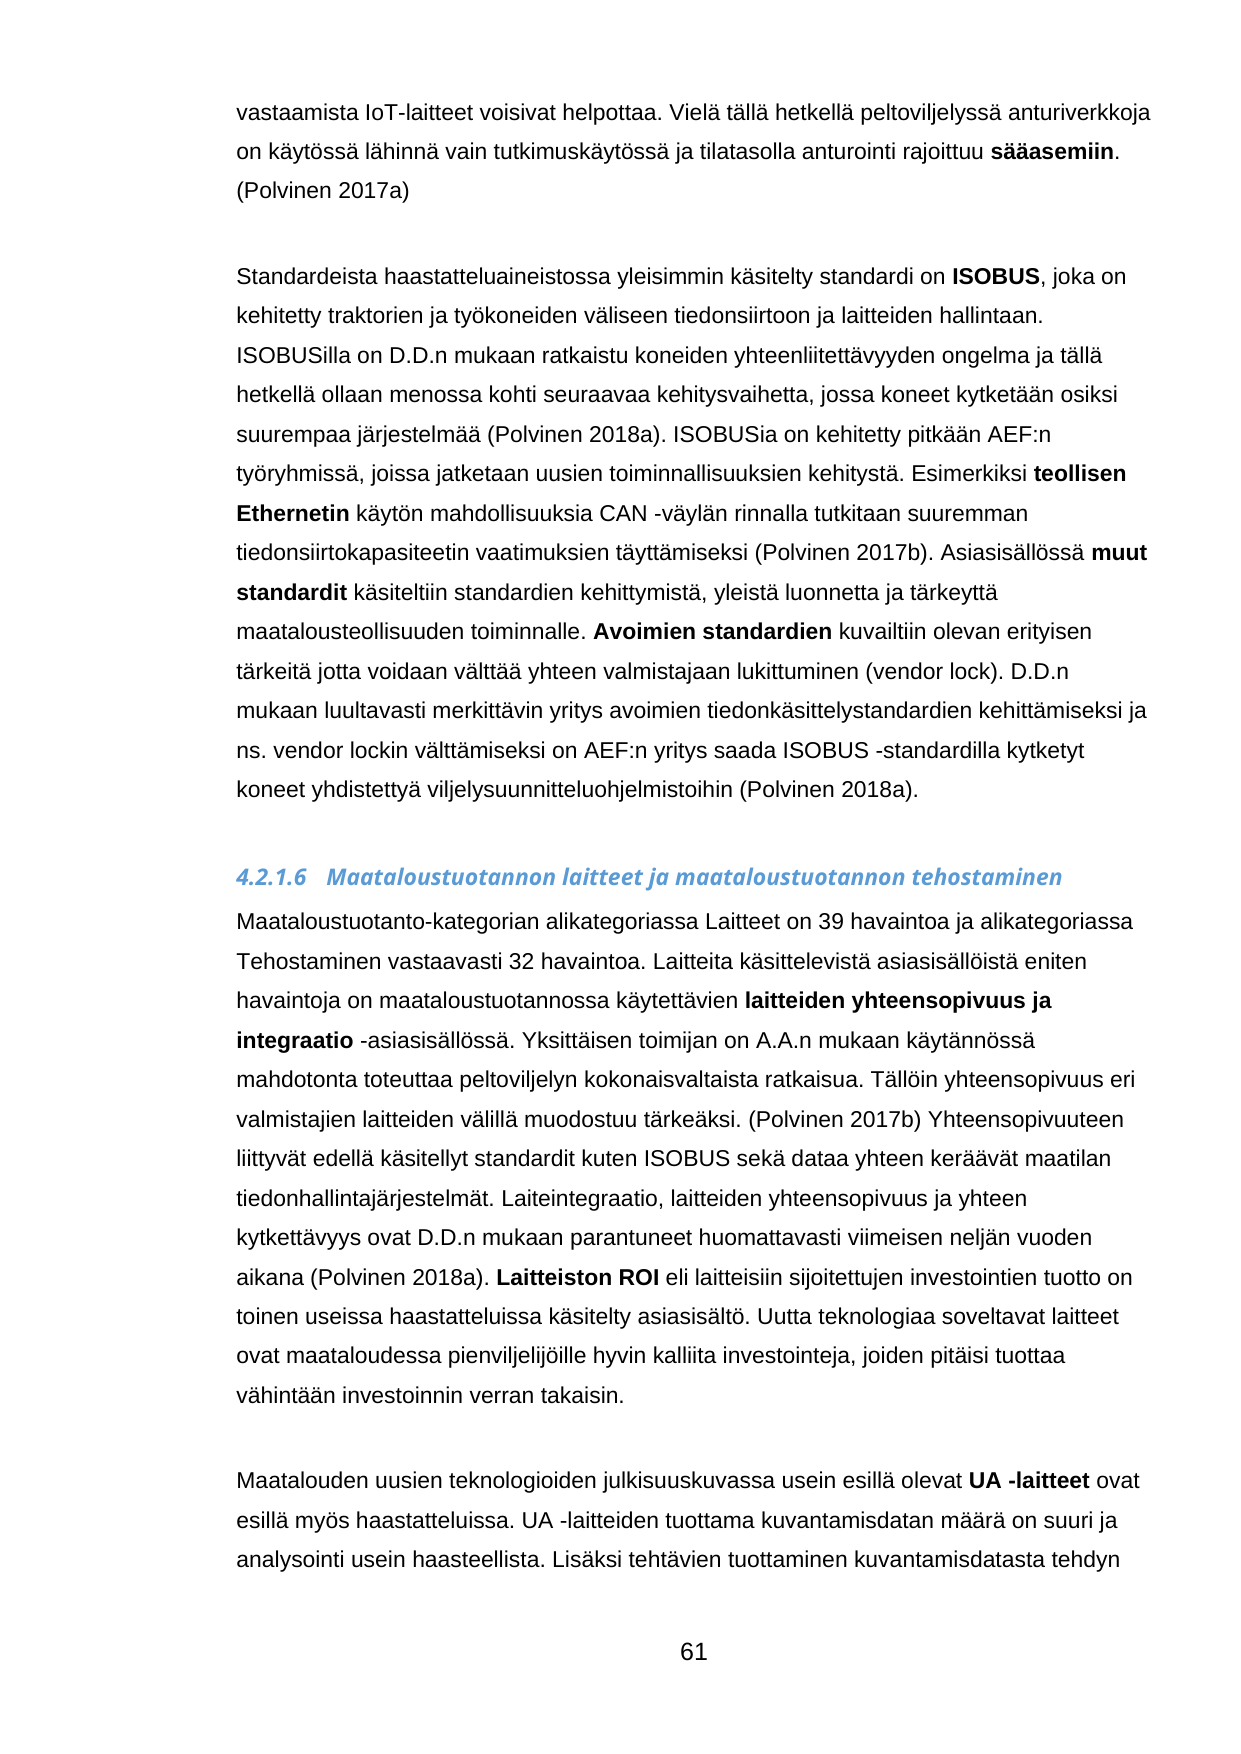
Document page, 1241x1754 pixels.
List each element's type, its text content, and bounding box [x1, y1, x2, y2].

text Standardeista haastatteluaineistossa yleisimmin käsitelty standardi on ISOBUS, joka on kehitetty traktorien ja työkoneiden väliseen tiedonsiirtoon ja laitteiden hallintaan. ISOBUSilla on D.D.n mukaan ratkaistu koneiden yhteenliitettävyyden ongelma ja tällä hetkellä ollaan menossa kohti seuraavaa kehitysvaihetta, jossa koneet kytketään osiksi suurempaa järjestelmää (Polvinen 2018a). ISOBUSia on kehitetty pitkään AEF:n työryhmissä, joissa jatketaan uusien toiminnallisuuksien kehitystä. Esimerkiksi teollisen Ethernetin käytön mahdollisuuksia CAN -väylän rinnalla tutkitaan suuremman tiedonsiirtokapasiteetin vaatimuksien täyttämiseksi (Polvinen 2017b). Asiasisällössä muut standardit käsiteltiin standardien kehittymistä, yleistä luonnetta ja tärkeyttä maatalousteollisuuden toiminnalle. Avoimien standardien kuvailtiin olevan erityisen tärkeitä jotta voidaan välttää yhteen valmistajaan lukittuminen (vendor lock). D.D.n mukaan luultavasti merkittävin yritys avoimien tiedonkäsittelystandardien kehittämiseksi ja ns. vendor lockin välttämiseksi on AEF:n yritys saada ISOBUS -standardilla kytketyt koneet yhdistettyä viljelysuunnitteluohjelmistoihin (Polvinen 2018a). [236, 263, 1152, 802]
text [236, 98, 1152, 204]
subtitle Maataloustuotannon laitteet ja maataloustuotannon tehostaminen [236, 861, 1152, 893]
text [236, 1467, 1152, 1573]
text Maataloustuotanto-kategorian alikategoriassa Laitteet on 39 havaintoa ja alikategoriassa Tehostaminen vastaavasti 32 havaintoa. Laitteita käsittelevistä asiasisällöistä eniten havaintoja on maataloustuotannossa käytettävien laitteiden yhteensopivuus ja integraatio -asiasisällössä. Yksittäisen toimijan on A.A.n mukaan käytännössä mahdotonta toteuttaa peltoviljelyn kokonaisvaltaista ratkaisua. Tällöin yhteensopivuus eri valmistajien laitteiden välillä muodostuu tärkeäksi. (Polvinen 2017b) Yhteensopivuuteen liittyvät edellä käsitellyt standardit kuten ISOBUS sekä dataa yhteen keräävät maatilan tiedonhallintajärjestelmät. Laiteintegraatio, laitteiden yhteensopivuus ja yhteen kytkettävyys ovat D.D.n mukaan parantuneet huomattavasti viimeisen neljän vuoden aikana (Polvinen 2018a). Laitteiston ROI eli laitteisiin sijoitettujen investointien tuotto on toinen useissa haastatteluissa käsitelty asiasisältö. Uutta teknologiaa soveltavat laitteet ovat maataloudessa pienviljelijöille hyvin kalliita investointeja, joiden pitäisi tuottaa vähintään investoinnin verran takaisin. [236, 908, 1152, 1408]
